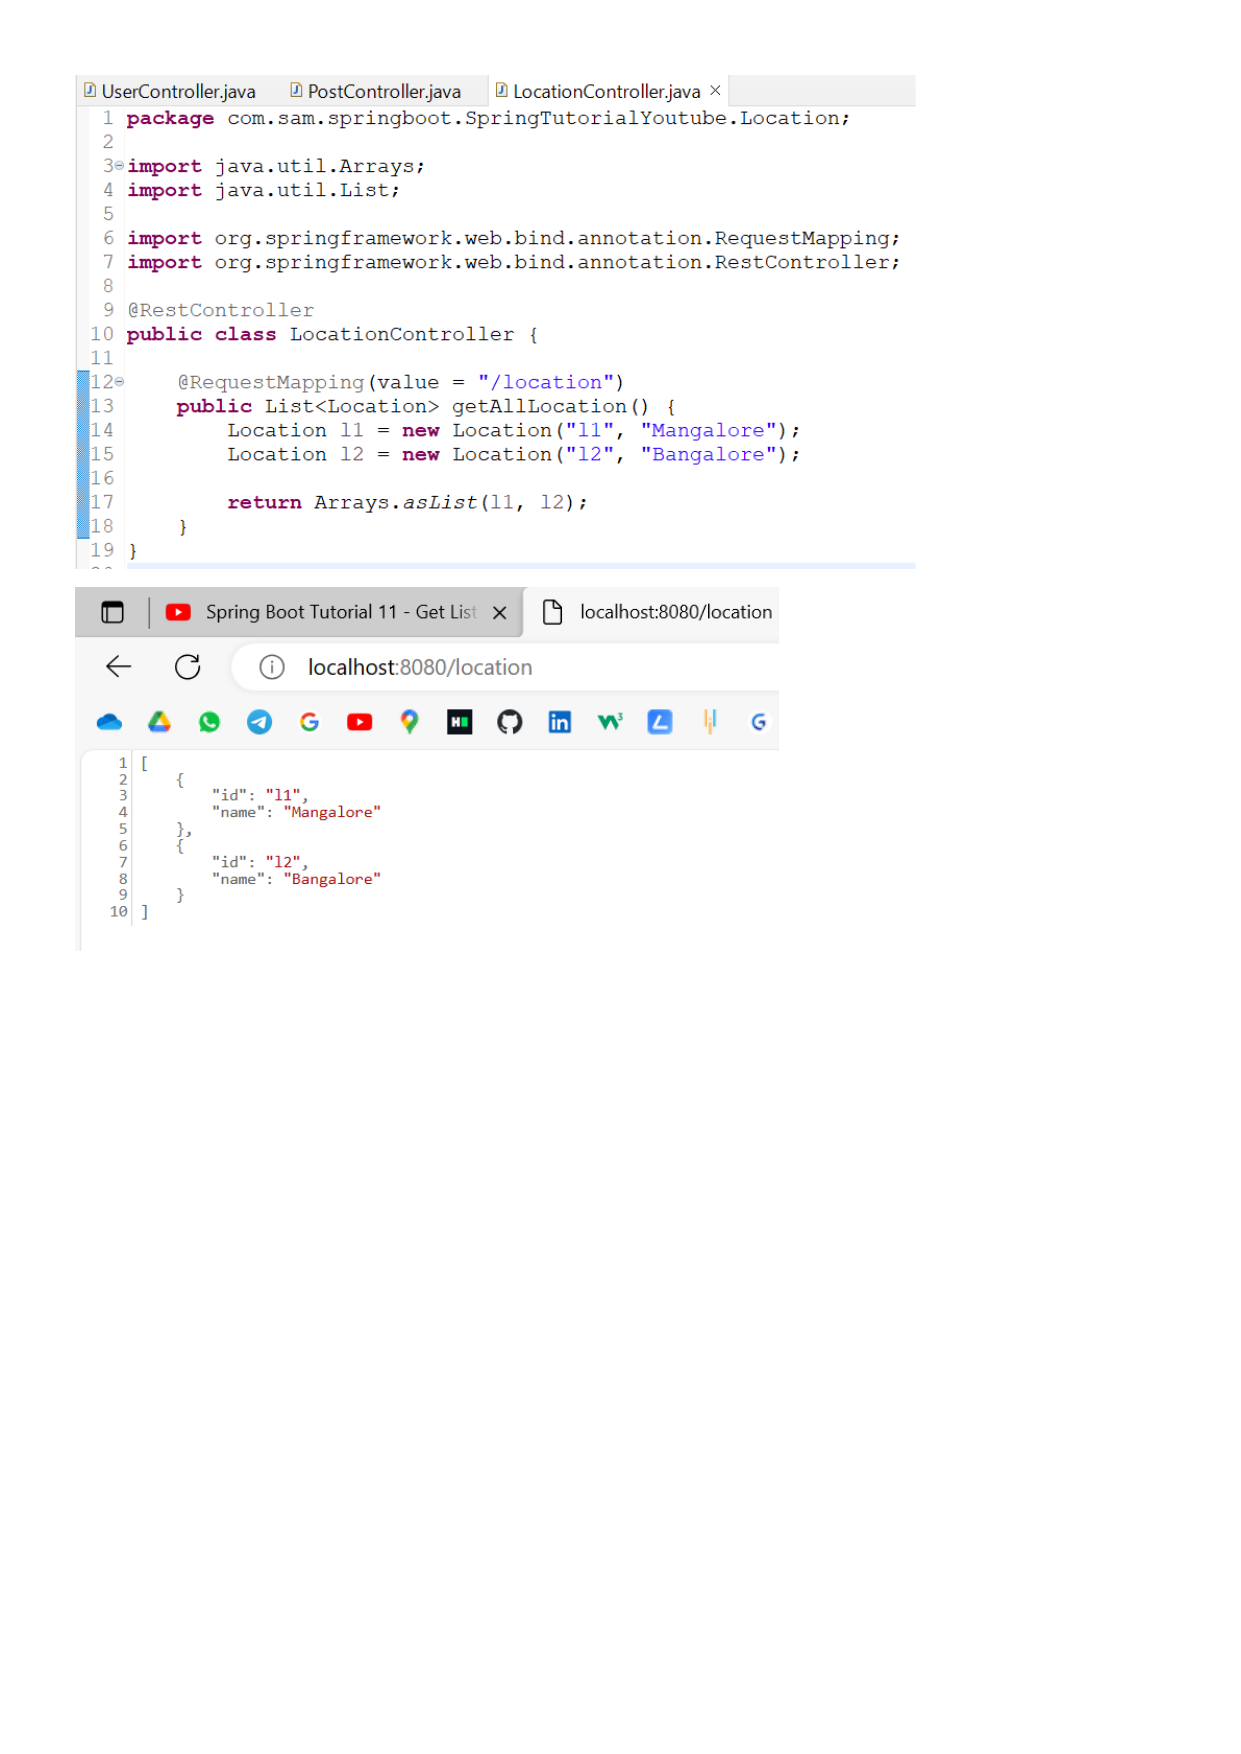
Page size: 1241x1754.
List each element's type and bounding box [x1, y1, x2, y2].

picture [75, 587, 780, 951]
picture [75, 75, 916, 569]
